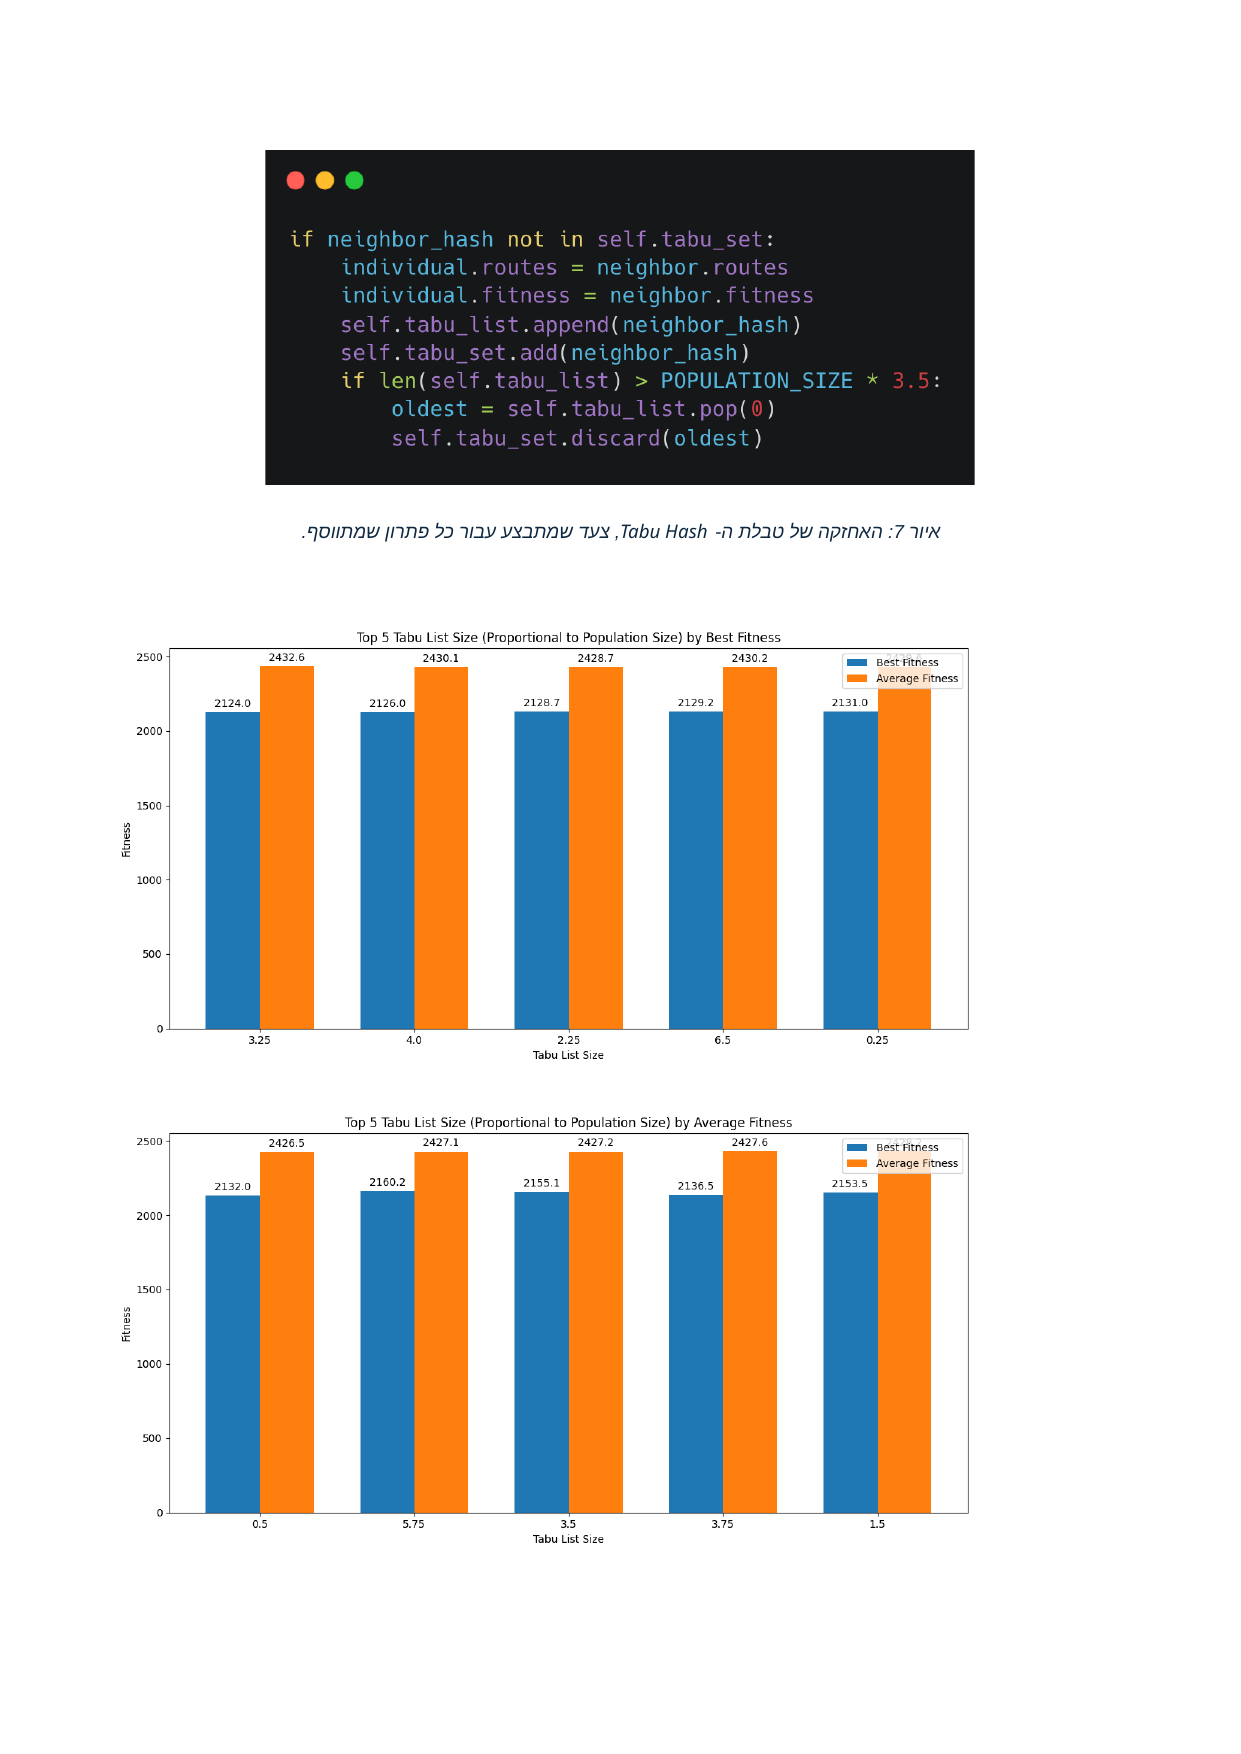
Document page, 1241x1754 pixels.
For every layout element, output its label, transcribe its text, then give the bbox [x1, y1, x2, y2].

picture [112, 1105, 978, 1556]
picture [112, 620, 978, 1072]
text איור 7: האחזקה של טבלת ה- Tabu Hash, צעד שמתבצע עבור כל פתרון שמתווסף. [187, 518, 1053, 544]
picture [265, 150, 975, 485]
